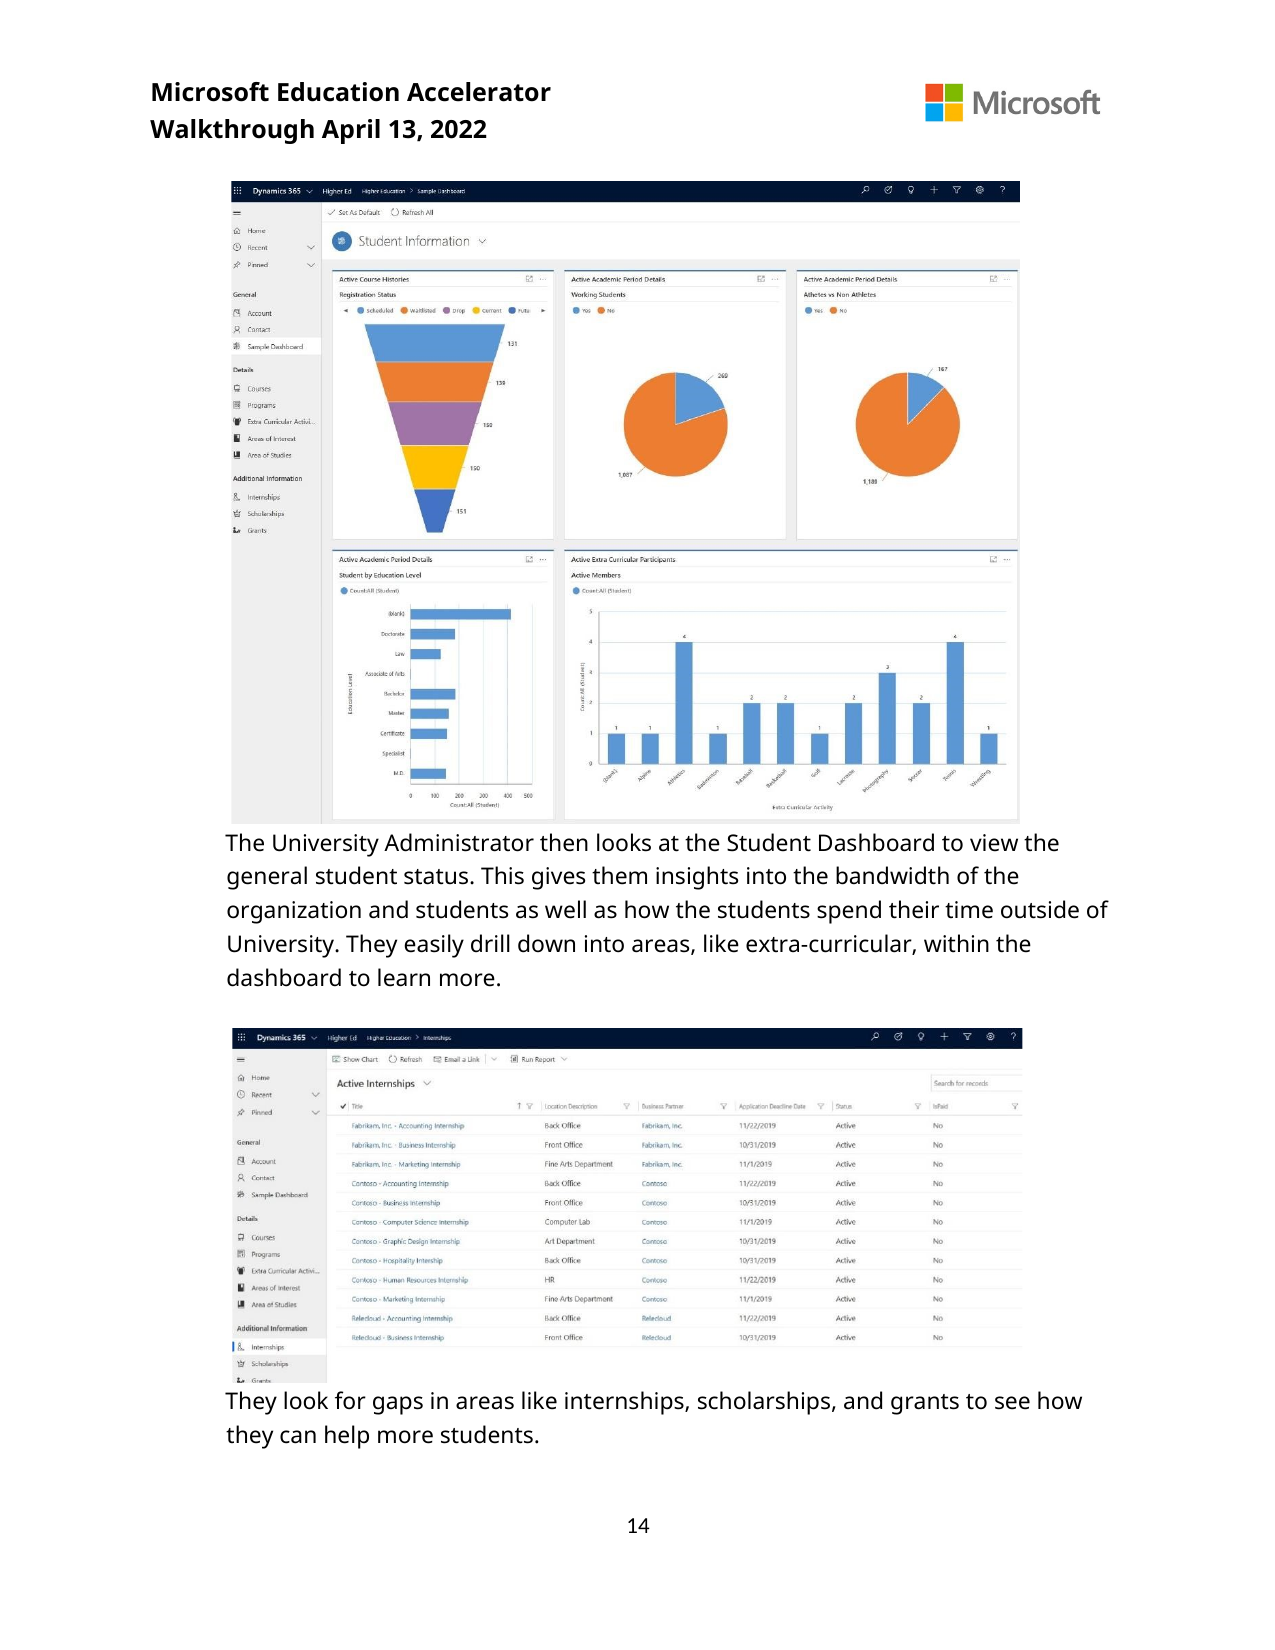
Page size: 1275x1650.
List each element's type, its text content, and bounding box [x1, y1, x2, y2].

picture [925, 61, 1124, 135]
picture [232, 1028, 1023, 1383]
text The University Administrator then looks at the Student Dashboard to view the general student status. This gives them insights into the bandwidth of the organization and students as well as how the students spend their time outside of University. They easily drill down into areas, like extra-curricular, within the dashboard to learn more. [225, 826, 1124, 993]
text They look for gaps in areas like internships, scholarships, and grants to see how they can help more students. [225, 1385, 1124, 1450]
picture [231, 181, 1020, 824]
